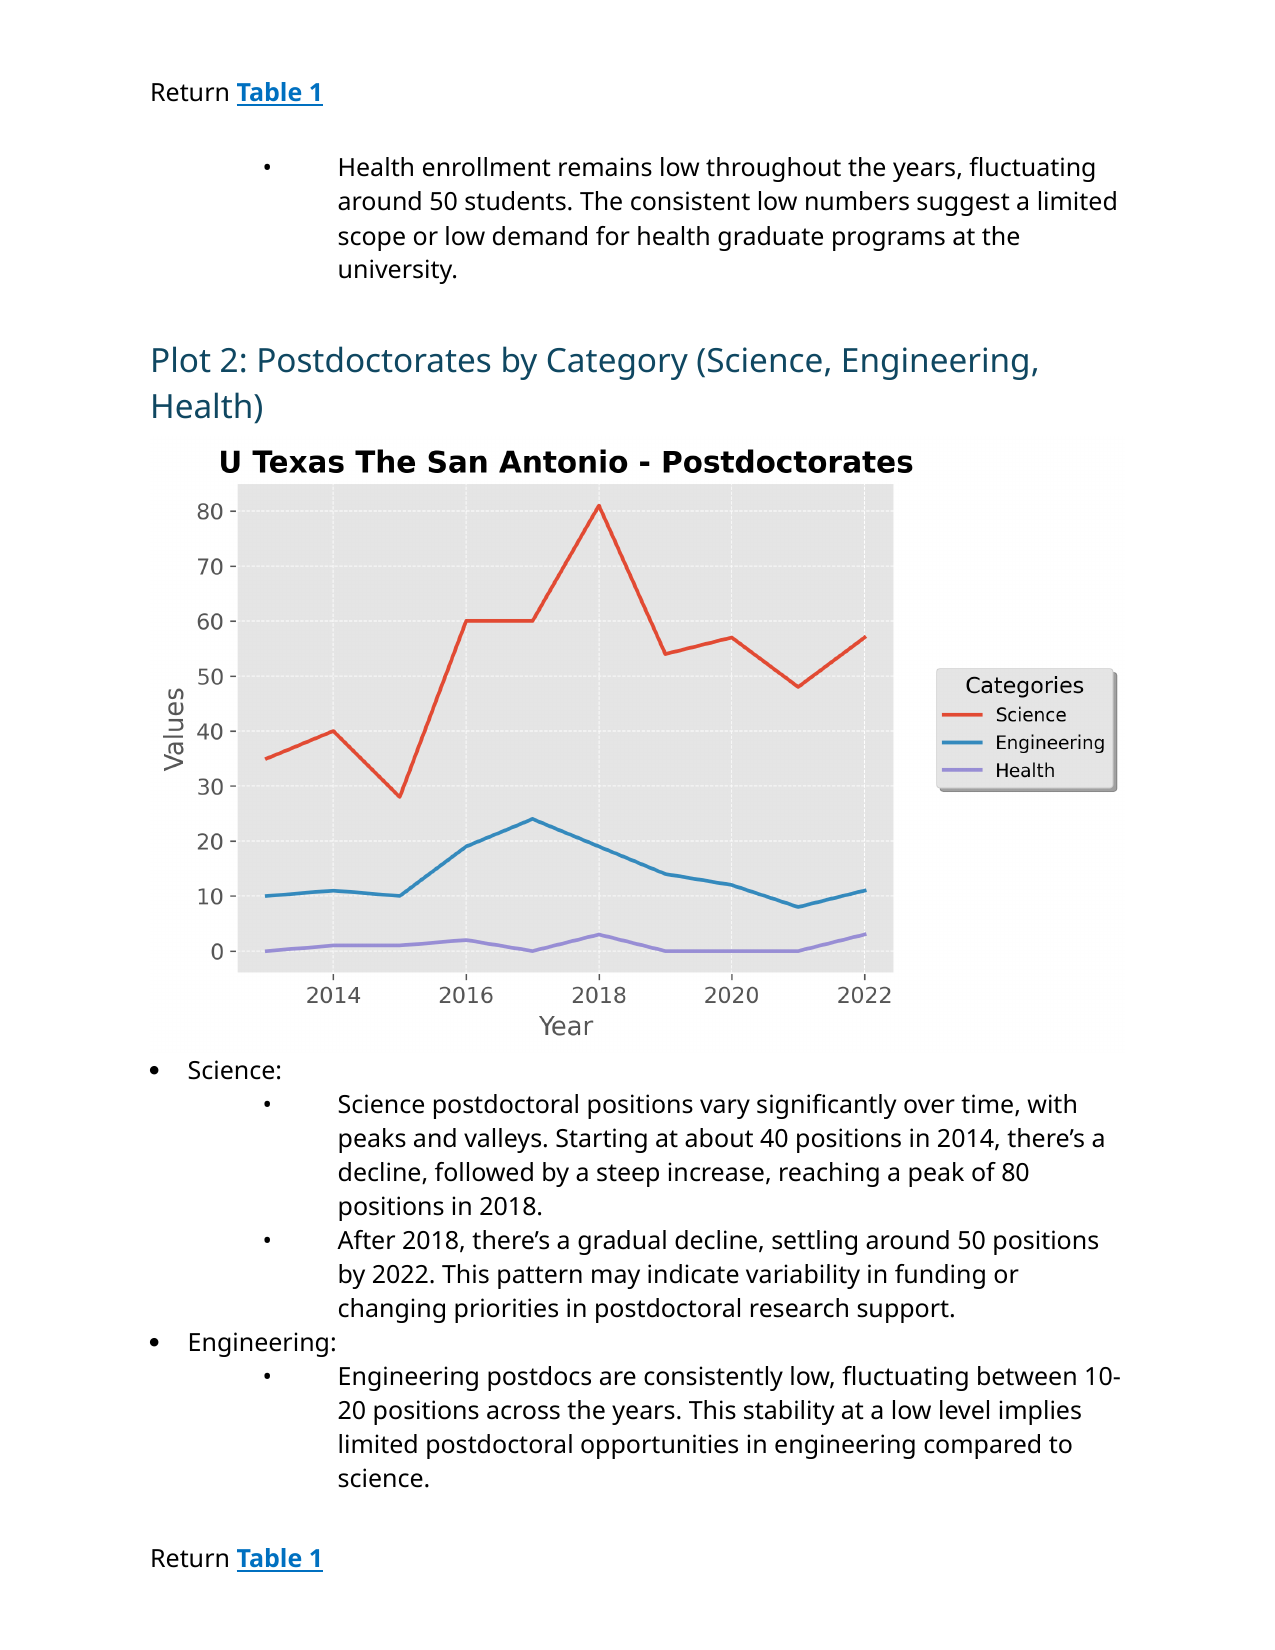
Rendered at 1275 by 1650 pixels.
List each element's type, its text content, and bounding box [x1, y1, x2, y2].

subtitle Plot 2: Postdoctorates by Category (Science, Engineering, Health) [150, 337, 1125, 428]
list Science: [150, 1053, 1125, 1086]
picture [150, 436, 1125, 1053]
list Engineering postdocs are consistently low, fluctuating between 10-20 positions across the years. This stability at a low level implies limited postdoctoral opportunities in engineering compared to science. [262, 1359, 1125, 1495]
list Engineering: [150, 1325, 1125, 1359]
list After 2018, there’s a gradual decline, settling around 50 positions by 2022. This pattern may indicate variability in funding or changing priorities in postdoctoral research support. [262, 1223, 1125, 1325]
list Health enrollment remains low throughout the years, fluctuating around 50 students. The consistent low numbers suggest a limited scope or low demand for health graduate programs at the university. [262, 150, 1125, 286]
list Science postdoctoral positions vary significantly over time, with peaks and valleys. Starting at about 40 positions in 2014, there’s a decline, followed by a steep increase, reaching a peak of 80 positions in 2018. [262, 1086, 1125, 1223]
